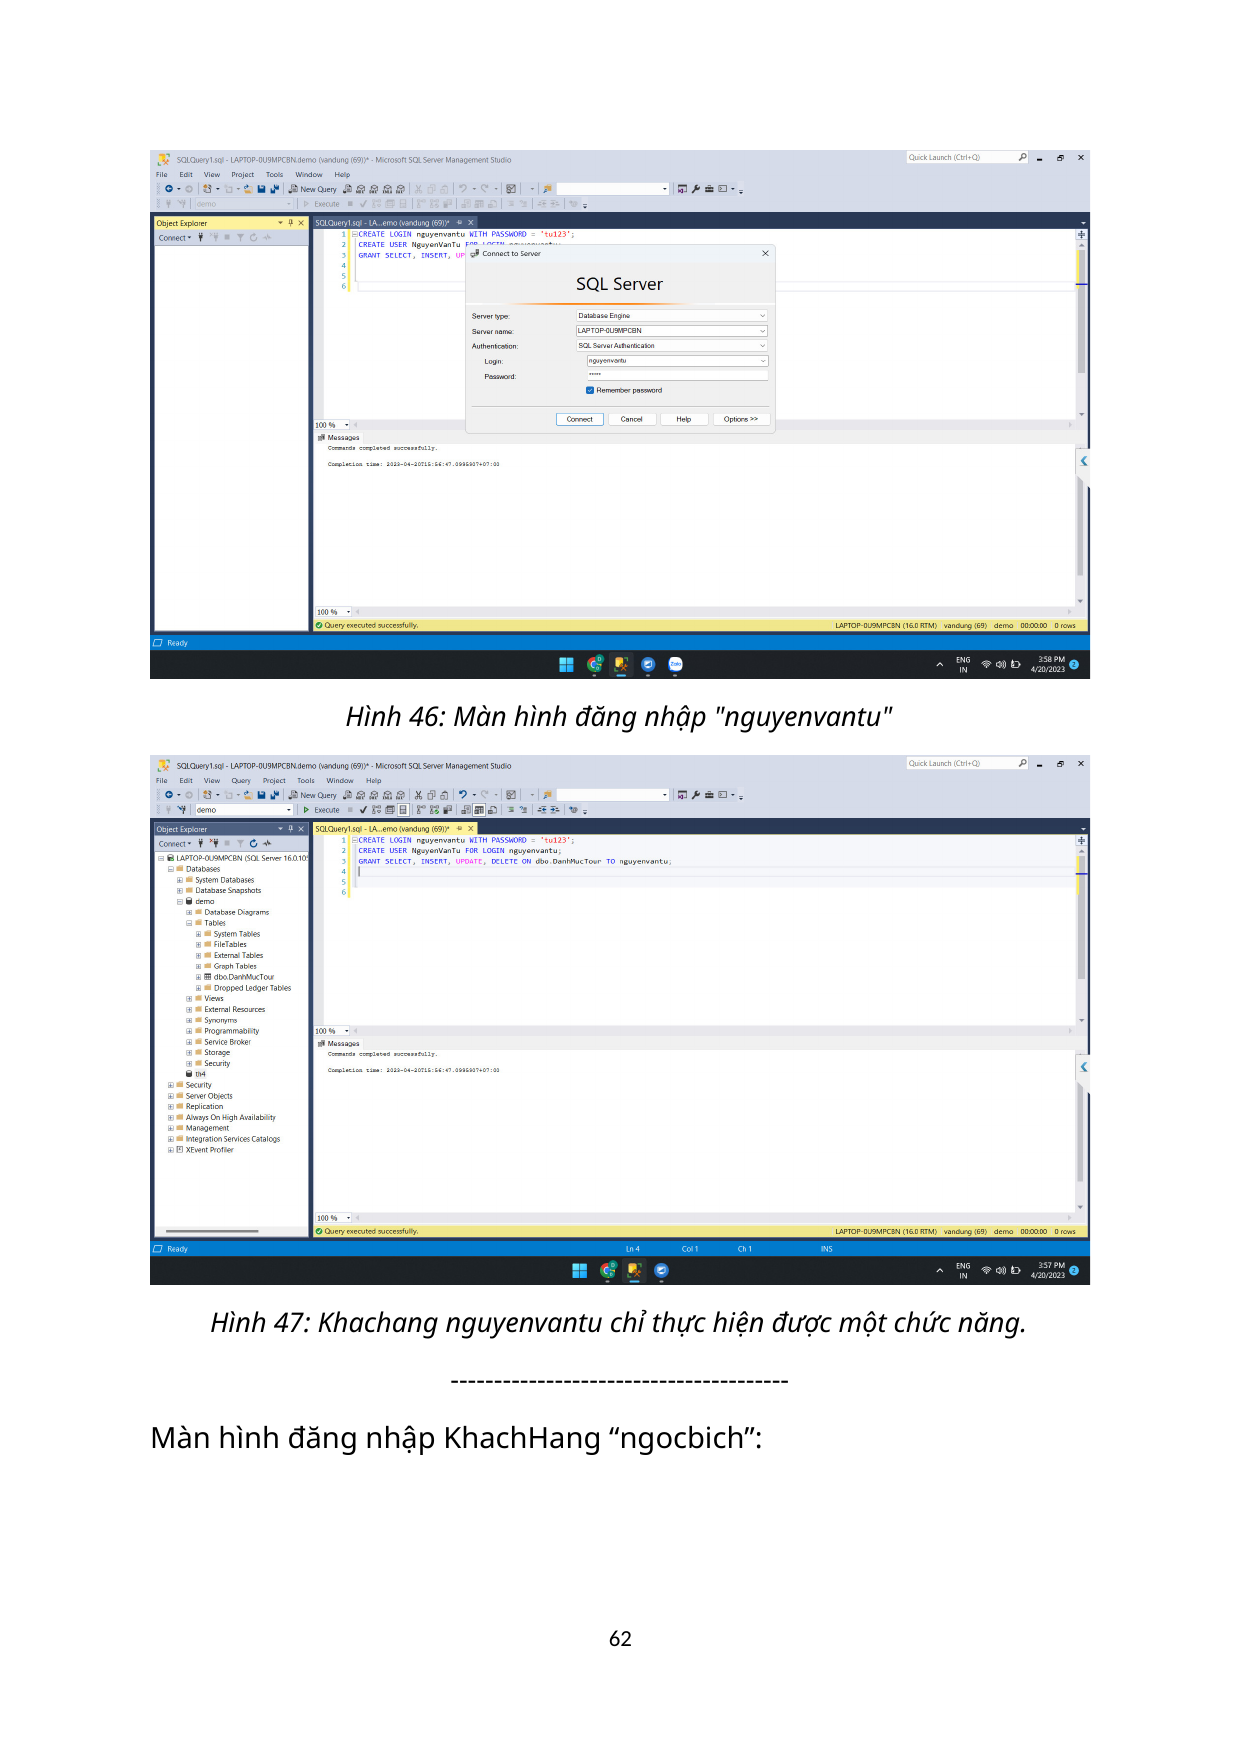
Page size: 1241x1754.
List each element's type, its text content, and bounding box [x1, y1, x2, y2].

picture [150, 150, 1091, 679]
text Hình 47: Khachang nguyenvantu chỉ thực hiện được một chức năng. [150, 1303, 1090, 1340]
text Hình 46: Màn hình đăng nhập "nguyenvantu" [150, 698, 1090, 734]
picture [150, 755, 1091, 1285]
text --------------------------------------- [150, 1361, 1090, 1398]
text Màn hình đăng nhập KhachHang “ngocbich”: [150, 1417, 1090, 1457]
